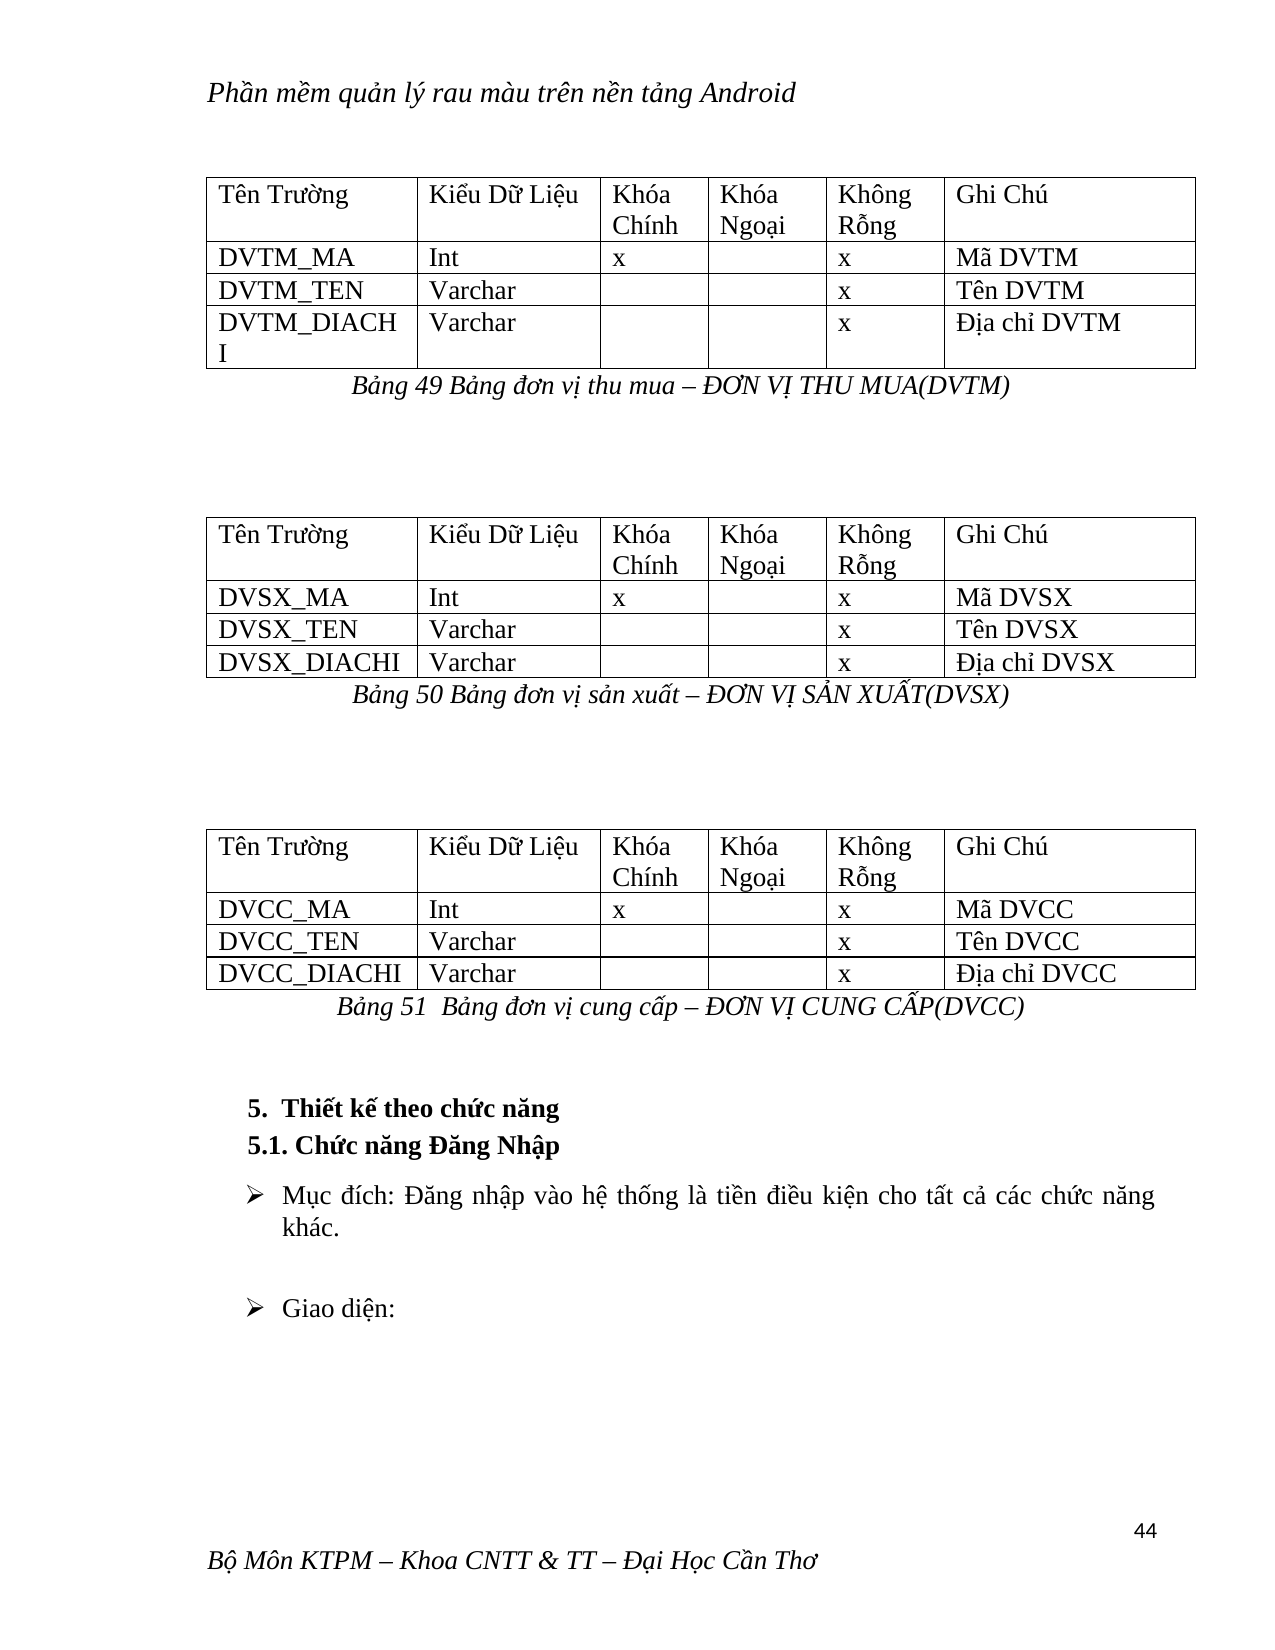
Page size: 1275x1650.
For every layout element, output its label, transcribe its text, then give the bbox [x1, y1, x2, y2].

table_cell Địa chỉ DVCC [945, 958, 1195, 989]
table_cell [601, 614, 708, 645]
table_cell Int [418, 893, 600, 924]
table_header Khóa Chính [601, 518, 708, 580]
table_header Không Rỗng [827, 830, 944, 892]
table_cell [601, 306, 708, 368]
table_cell x [827, 581, 944, 612]
table_cell x [601, 893, 708, 924]
table_cell DVTM_TEN [207, 274, 417, 305]
table_cell Mã DVTM [945, 242, 1195, 273]
table_cell Varchar [418, 306, 600, 368]
table_cell Mã DVSX [945, 581, 1195, 612]
table_cell [601, 274, 708, 305]
table_header Khóa Ngoại [709, 830, 826, 892]
table_cell x [827, 274, 944, 305]
table_cell [601, 925, 708, 956]
table_header Ghi Chú [945, 830, 1195, 892]
table_header Khóa Ngoại [709, 518, 826, 580]
table_cell [709, 274, 826, 305]
text Bảng 51 Bảng đơn vị cung cấp – ĐƠN VỊ CUNG CẤP(DVCC) [207, 990, 1157, 1021]
table_header Khóa Chính [601, 178, 708, 241]
table_cell [601, 646, 708, 677]
table_cell x [827, 614, 944, 645]
table_cell Tên DVCC [945, 925, 1195, 956]
table_header Khóa Chính [601, 830, 708, 892]
table_cell Varchar [418, 274, 600, 305]
table_cell x [827, 925, 944, 956]
table_cell x [601, 242, 708, 273]
table_cell DVCC_MA [207, 893, 417, 924]
table_cell DVTM_MA [207, 242, 417, 273]
table_header Không Rỗng [827, 178, 944, 241]
table_header Ghi Chú [945, 178, 1195, 241]
text Bảng 50 Bảng đơn vị sản xuất – ĐƠN VỊ SẢN XUẤT(DVSX) [207, 678, 1157, 709]
table_cell x [601, 581, 708, 612]
table_cell Mã DVCC [945, 893, 1195, 924]
text 5.1. Chức năng Đăng Nhập [207, 1129, 1157, 1160]
table_cell Địa chỉ DVSX [945, 646, 1195, 677]
text Bảng 49 Bảng đơn vị thu mua – ĐƠN VỊ THU MUA(DVTM) [207, 369, 1157, 400]
table_cell [709, 646, 826, 677]
table_cell Int [418, 242, 600, 273]
table_cell x [827, 893, 944, 924]
table_cell DVCC_TEN [207, 925, 417, 956]
table_cell x [827, 958, 944, 989]
table_cell [709, 925, 826, 956]
table_header Ghi Chú [945, 518, 1195, 580]
table_header Kiểu Dữ Liệu [418, 178, 600, 241]
table_header Không Rỗng [827, 518, 944, 580]
table_cell DVSX_TEN [207, 614, 417, 645]
table_cell x [827, 306, 944, 368]
table_cell DVCC_DIACHI [207, 958, 417, 989]
table_cell x [827, 646, 944, 677]
list Giao diện: [244, 1292, 1157, 1323]
table_cell [709, 581, 826, 612]
table_header Tên Trường [207, 178, 417, 241]
list 5. Thiết kế theo chức năng [247, 1092, 1157, 1123]
table_cell Varchar [418, 614, 600, 645]
table_header Tên Trường [207, 518, 417, 580]
table_header Kiểu Dữ Liệu [418, 830, 600, 892]
table_cell [601, 958, 708, 989]
table_header Khóa Ngoại [709, 178, 826, 241]
table_cell [709, 958, 826, 989]
table_cell Tên DVSX [945, 614, 1195, 645]
table_cell [709, 614, 826, 645]
table_cell Varchar [418, 925, 600, 956]
table_cell DVSX_MA [207, 581, 417, 612]
table_cell [709, 242, 826, 273]
table_cell Varchar [418, 958, 600, 989]
list Mục đích: Đăng nhập vào hệ thống là tiền điều kiện cho tất cả các chức năng khác. [244, 1179, 1157, 1242]
table_header Tên Trường [207, 830, 417, 892]
table_cell Địa chỉ DVTM [945, 306, 1195, 368]
table_cell DVSX_DIACHI [207, 646, 417, 677]
table_cell Varchar [418, 646, 600, 677]
table_cell Tên DVTM [945, 274, 1195, 305]
table_cell DVTM_DIACHI [207, 306, 417, 368]
table_cell x [827, 242, 944, 273]
table_cell Int [418, 581, 600, 612]
table_cell [709, 306, 826, 368]
table_header Kiểu Dữ Liệu [418, 518, 600, 580]
table_cell [709, 893, 826, 924]
